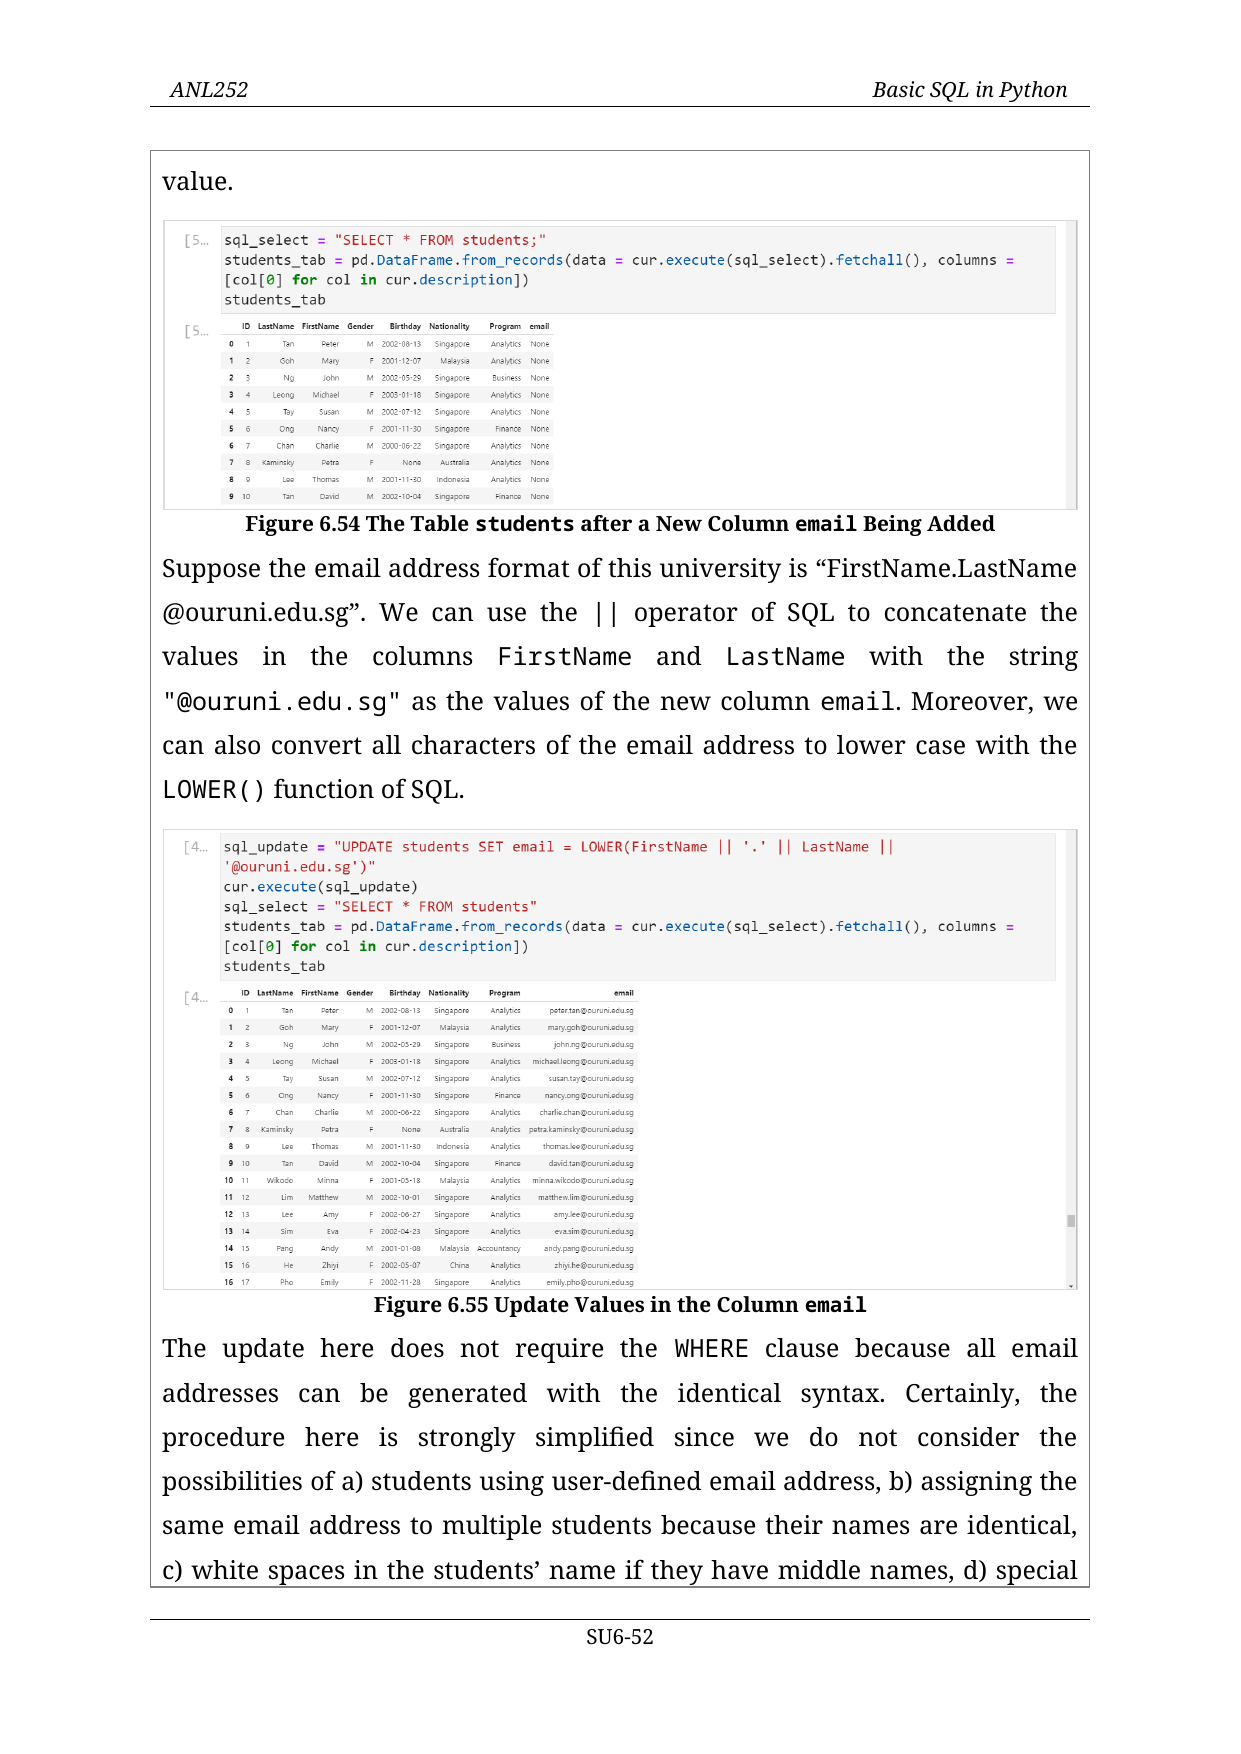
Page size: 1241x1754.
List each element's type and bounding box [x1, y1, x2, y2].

picture [164, 830, 1077, 1289]
picture [164, 221, 1077, 509]
table_header [151, 151, 1089, 1586]
